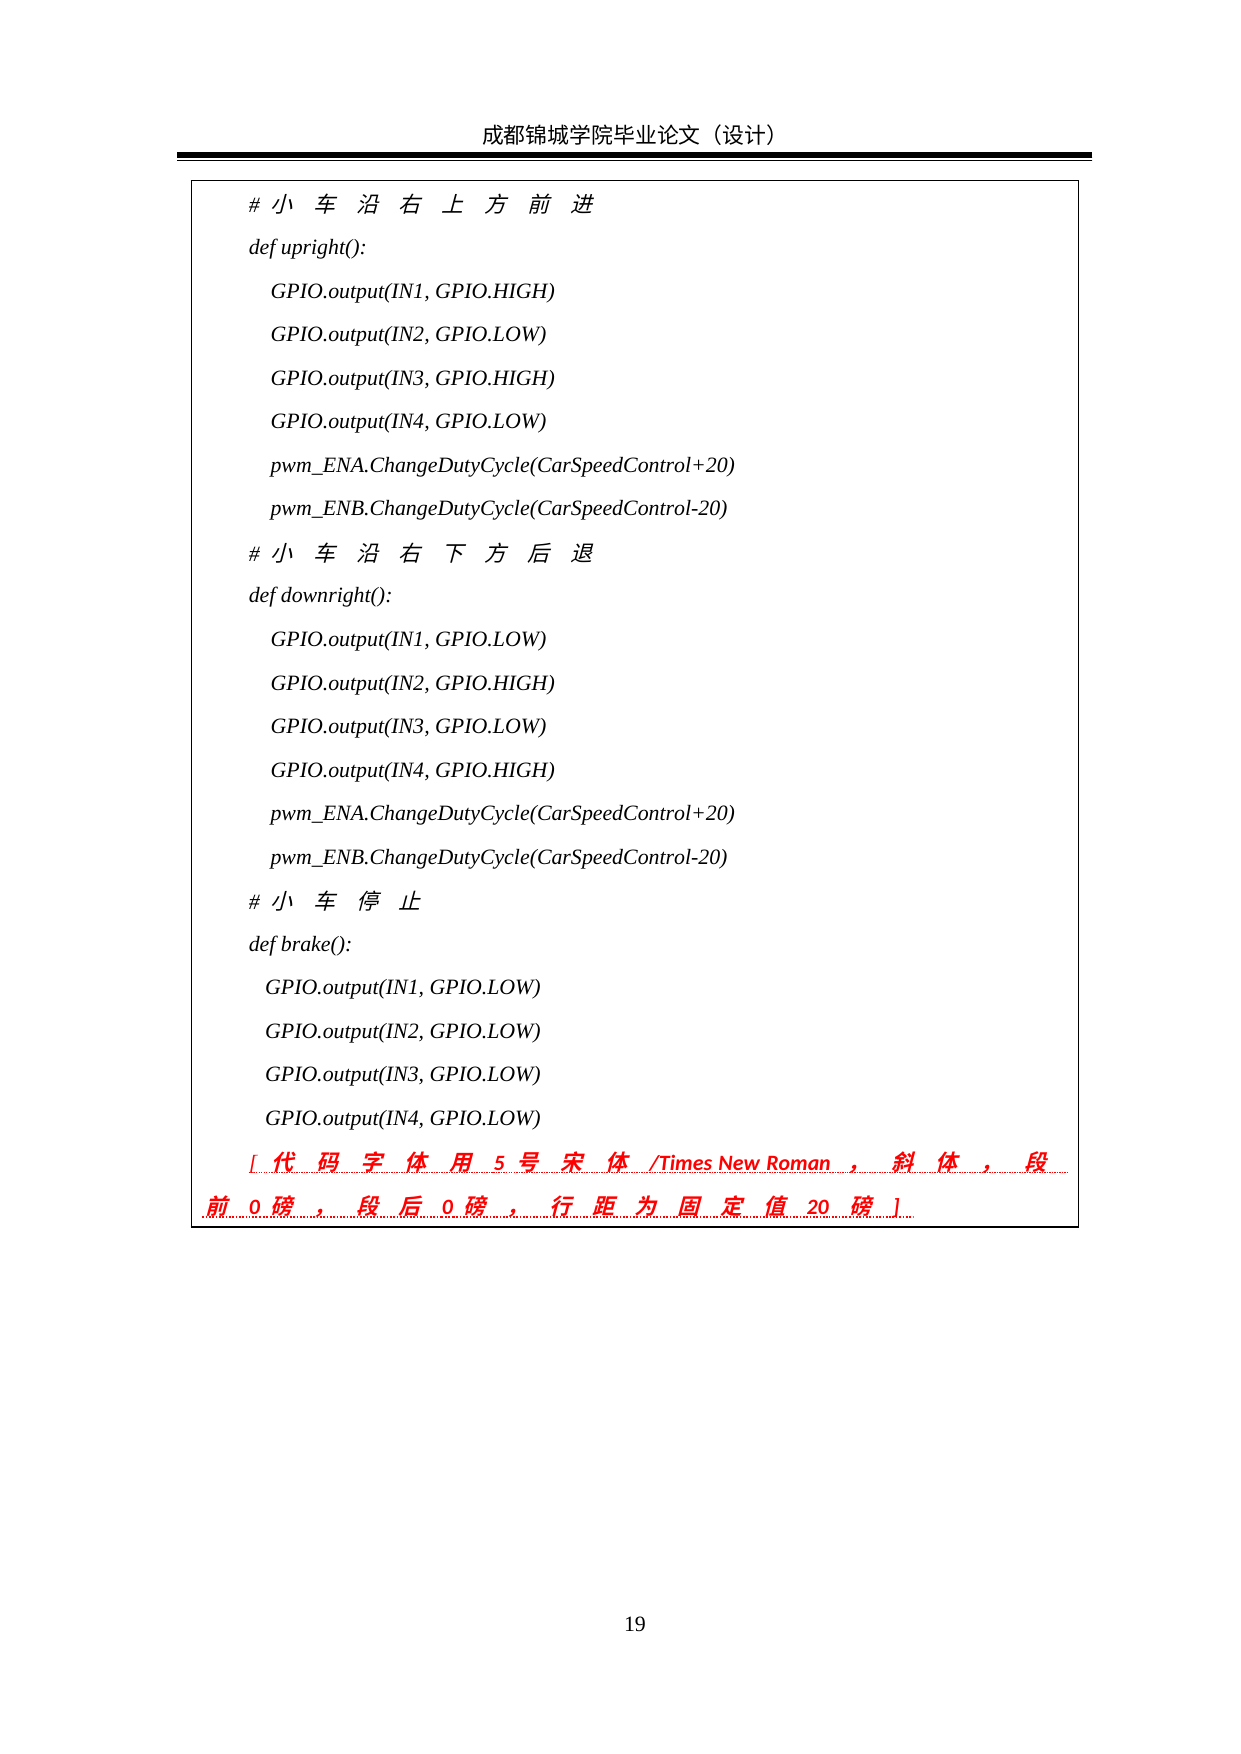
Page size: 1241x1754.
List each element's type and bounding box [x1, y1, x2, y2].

table_header [192, 181, 1078, 1226]
